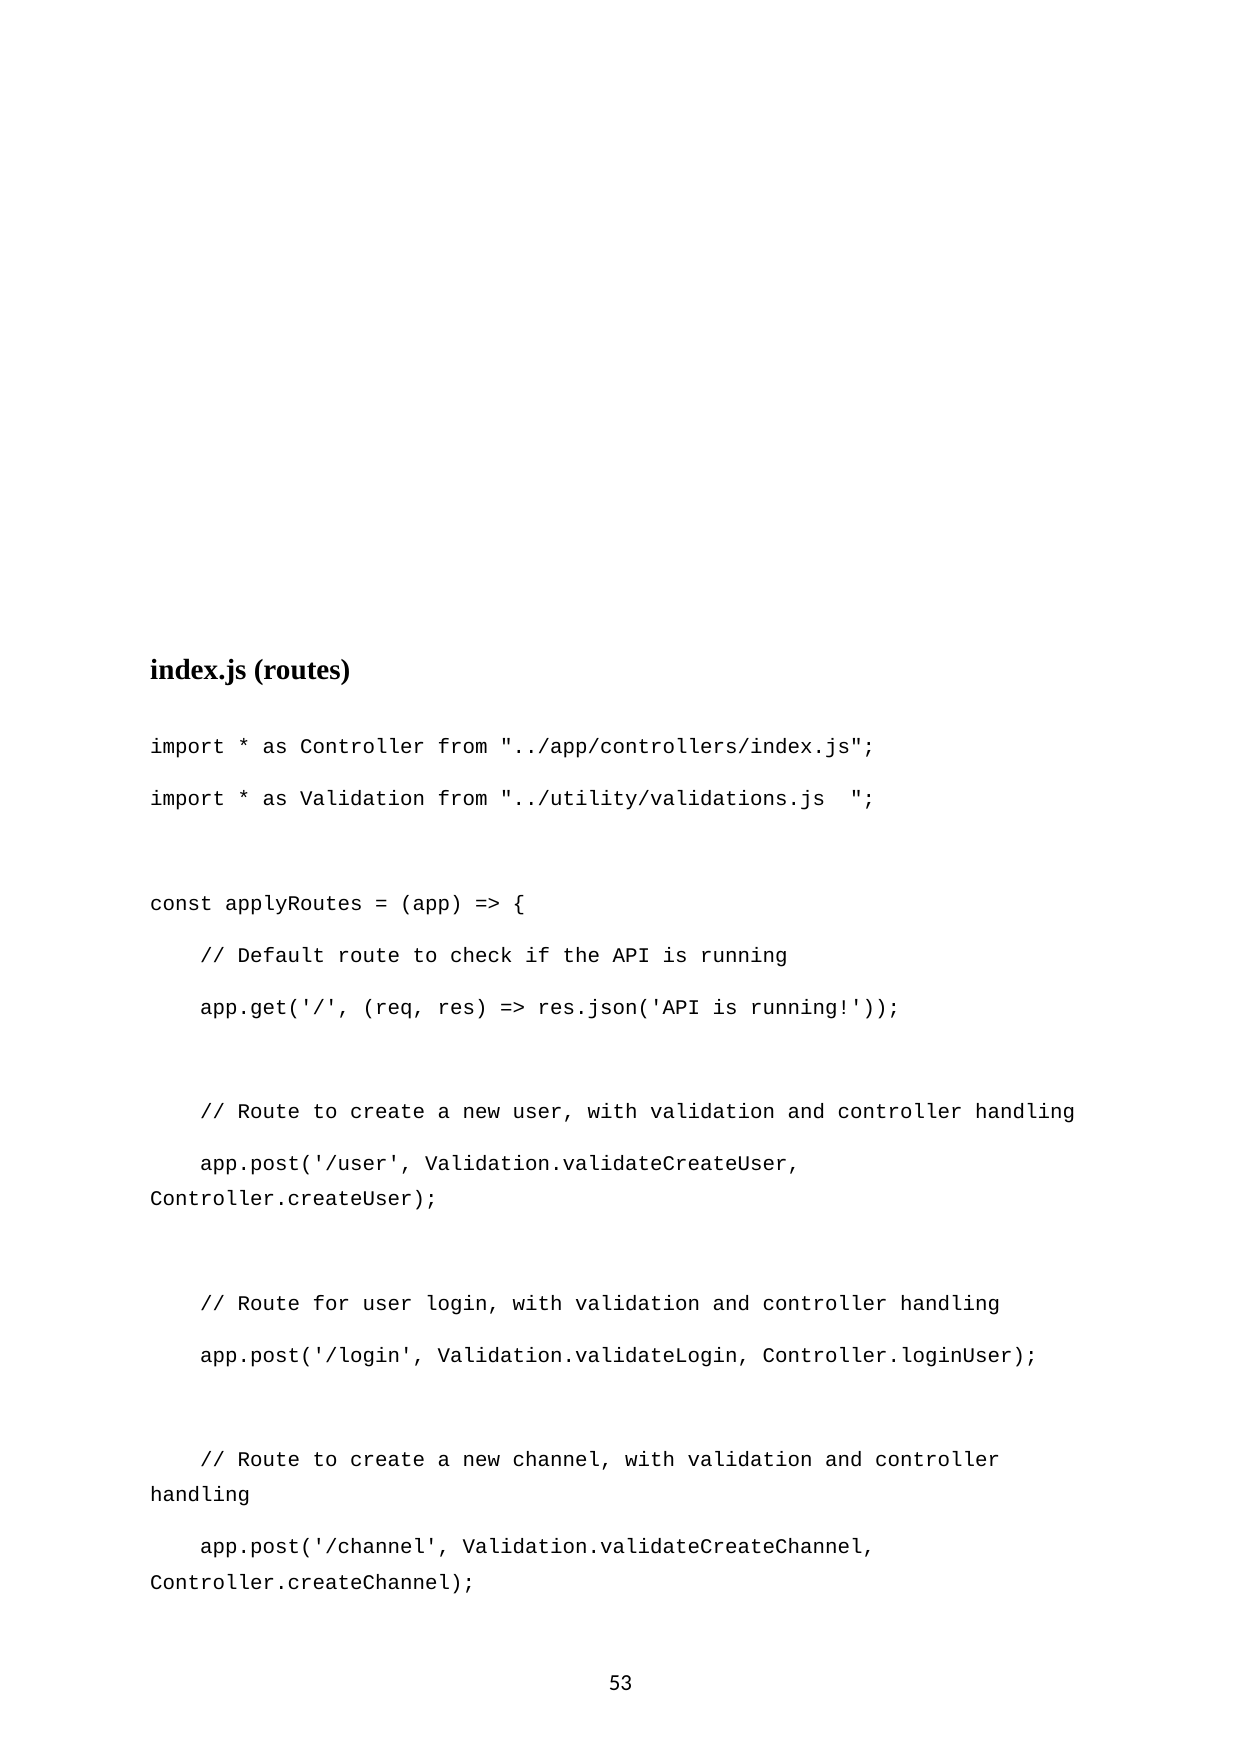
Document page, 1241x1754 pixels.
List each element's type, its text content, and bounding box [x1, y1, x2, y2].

text // Default route to check if the API is running [150, 944, 1090, 968]
text // Route to create a new user, with validation and controller handling [150, 1101, 1090, 1124]
text app.post('/channel', Validation.validateCreateChannel, Controller.createChannel); [150, 1536, 1090, 1595]
text app.get('/', (req, res) => res.json('API is running!')); [150, 997, 1090, 1020]
text app.post('/login', Validation.validateLogin, Controller.loginUser); [150, 1344, 1090, 1368]
text // Route for user login, with validation and controller handling [150, 1292, 1090, 1316]
text // Route to create a new channel, with validation and controller handling [150, 1449, 1090, 1508]
text import * as Validation from "../utility/validations.js "; [150, 788, 1090, 812]
text const applyRoutes = (app) => { [150, 892, 1090, 916]
text index.js (routes) [150, 652, 1090, 686]
text app.post('/user', Validation.validateCreateUser, Controller.createUser); [150, 1153, 1090, 1212]
text import * as Controller from "../app/controllers/index.js"; [150, 736, 1090, 760]
